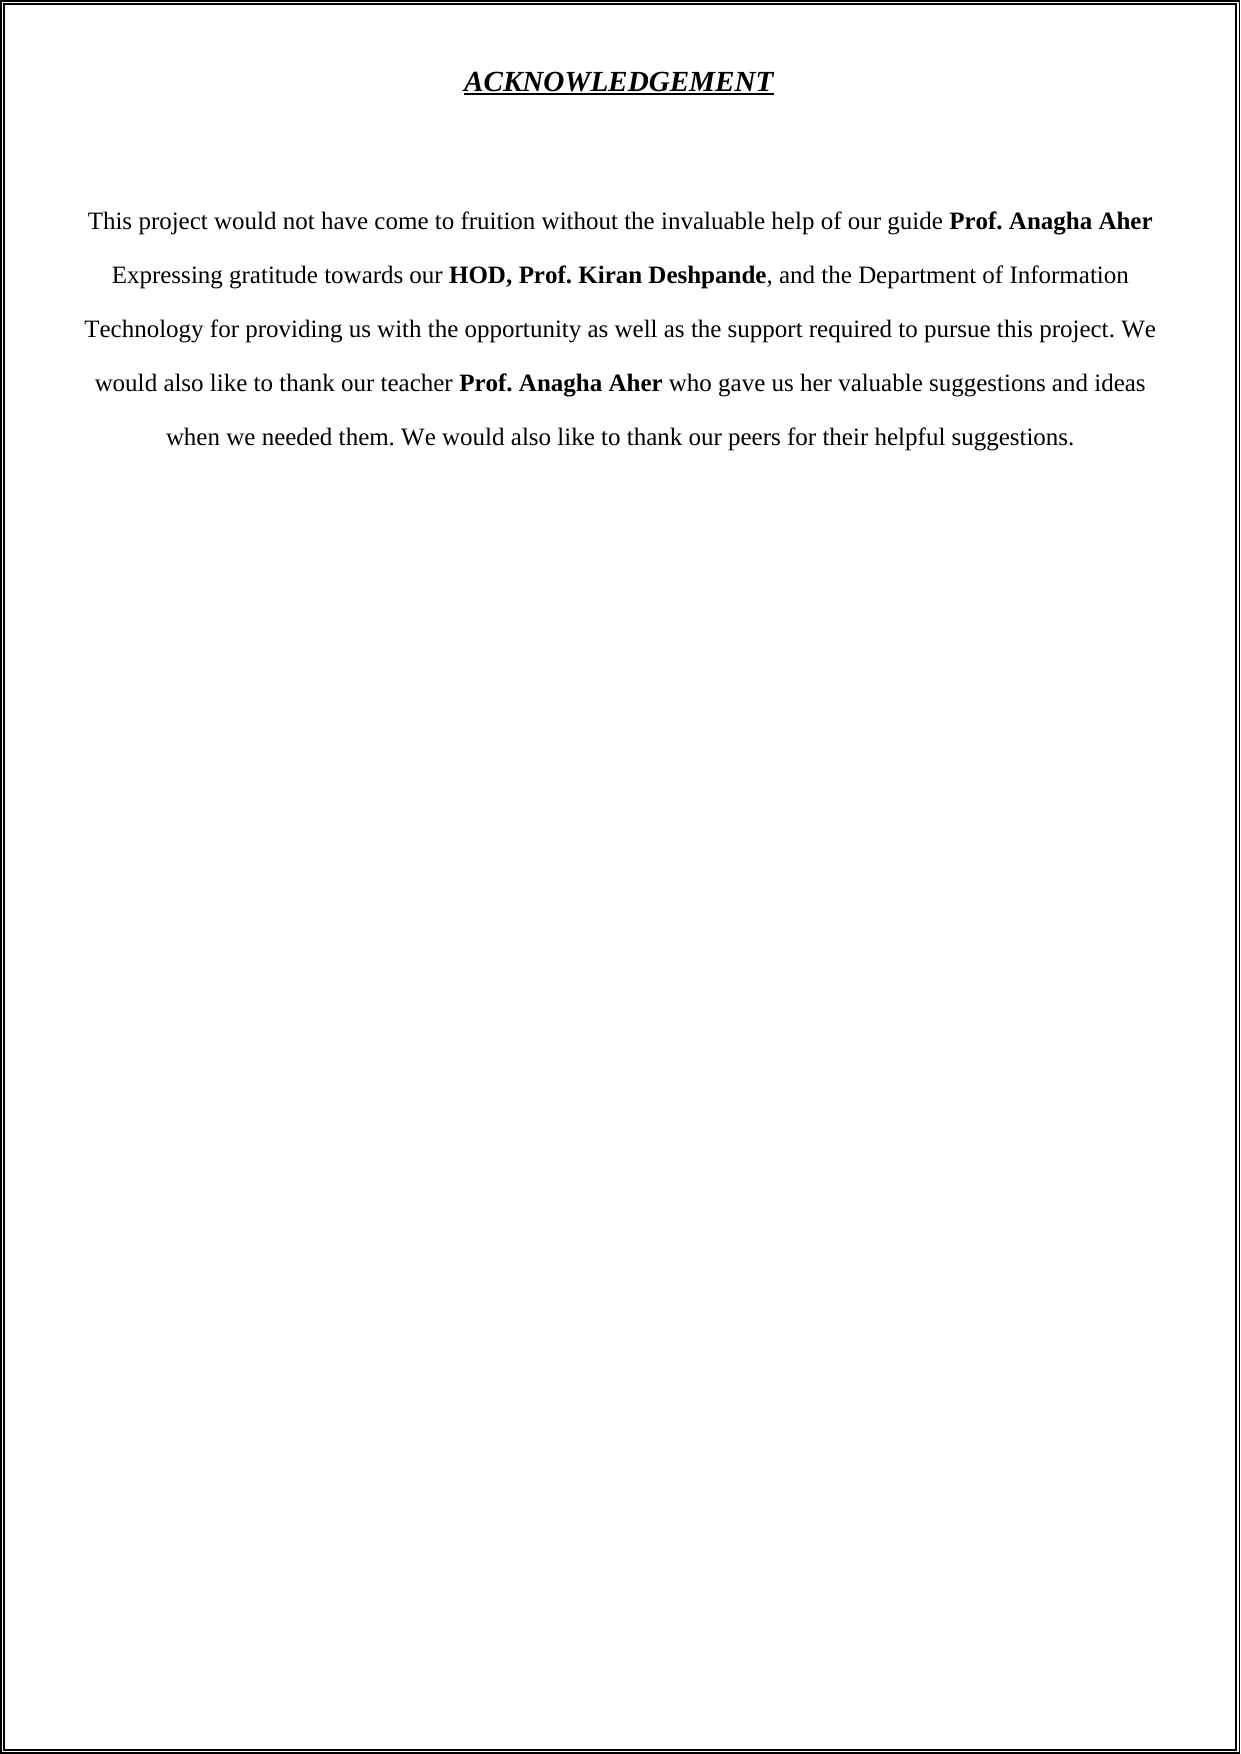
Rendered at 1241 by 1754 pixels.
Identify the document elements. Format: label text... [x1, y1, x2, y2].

text would also like to thank our teacher Prof. Anagha Aher who gave us her valuable suggestions and ideas [5, 368, 1235, 397]
text This project would not have come to fruition without the invaluable help of our guide Prof. Anagha Aher [5, 206, 1235, 235]
text Technology for providing us with the opportunity as well as the support required to pursue this project. We [5, 314, 1235, 343]
text when we needed them. We would also like to thank our peers for their helpful suggestions. [5, 422, 1235, 451]
text Expressing gratitude towards our HOD, Prof. Kiran Deshpande, and the Department of Information [5, 260, 1235, 289]
text ACKNOWLEDGEMENT [5, 64, 1235, 98]
